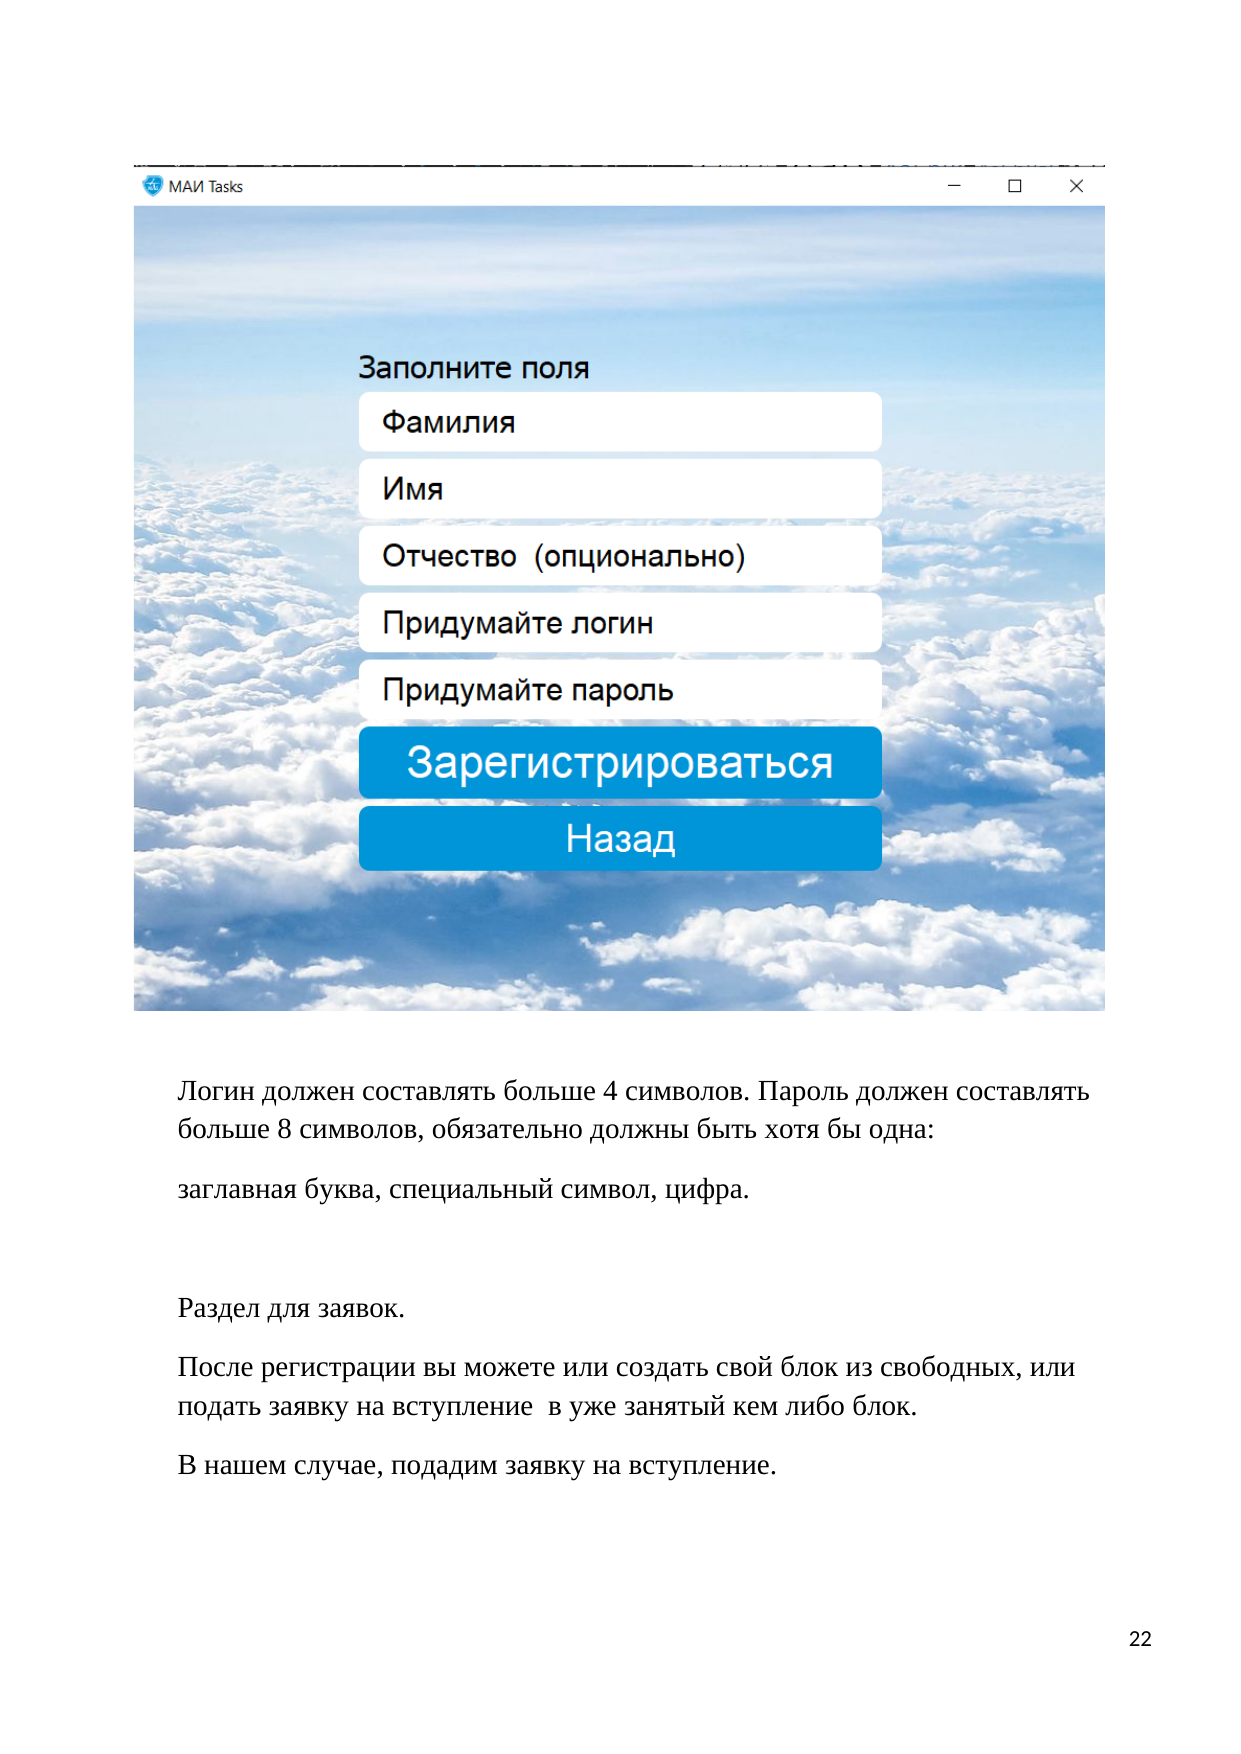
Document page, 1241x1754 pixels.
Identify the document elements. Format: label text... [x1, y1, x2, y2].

text Логин должен составлять больше 4 символов. Пароль должен составлять больше 8 символов, обязательно должны быть хотя бы одна: [177, 534, 1152, 1145]
text В нашем случае, подадим заявку на вступление. [177, 1447, 1152, 1481]
text Раздел для заявок. [177, 1290, 1152, 1323]
picture [132, 165, 1104, 1009]
text заглавная буква, специальный символ, цифра. [177, 1171, 1152, 1204]
text После регистрации вы можете или создать свой блок из свободных, или подать заявку на вступление в уже занятый кем либо блок. [177, 1349, 1152, 1421]
